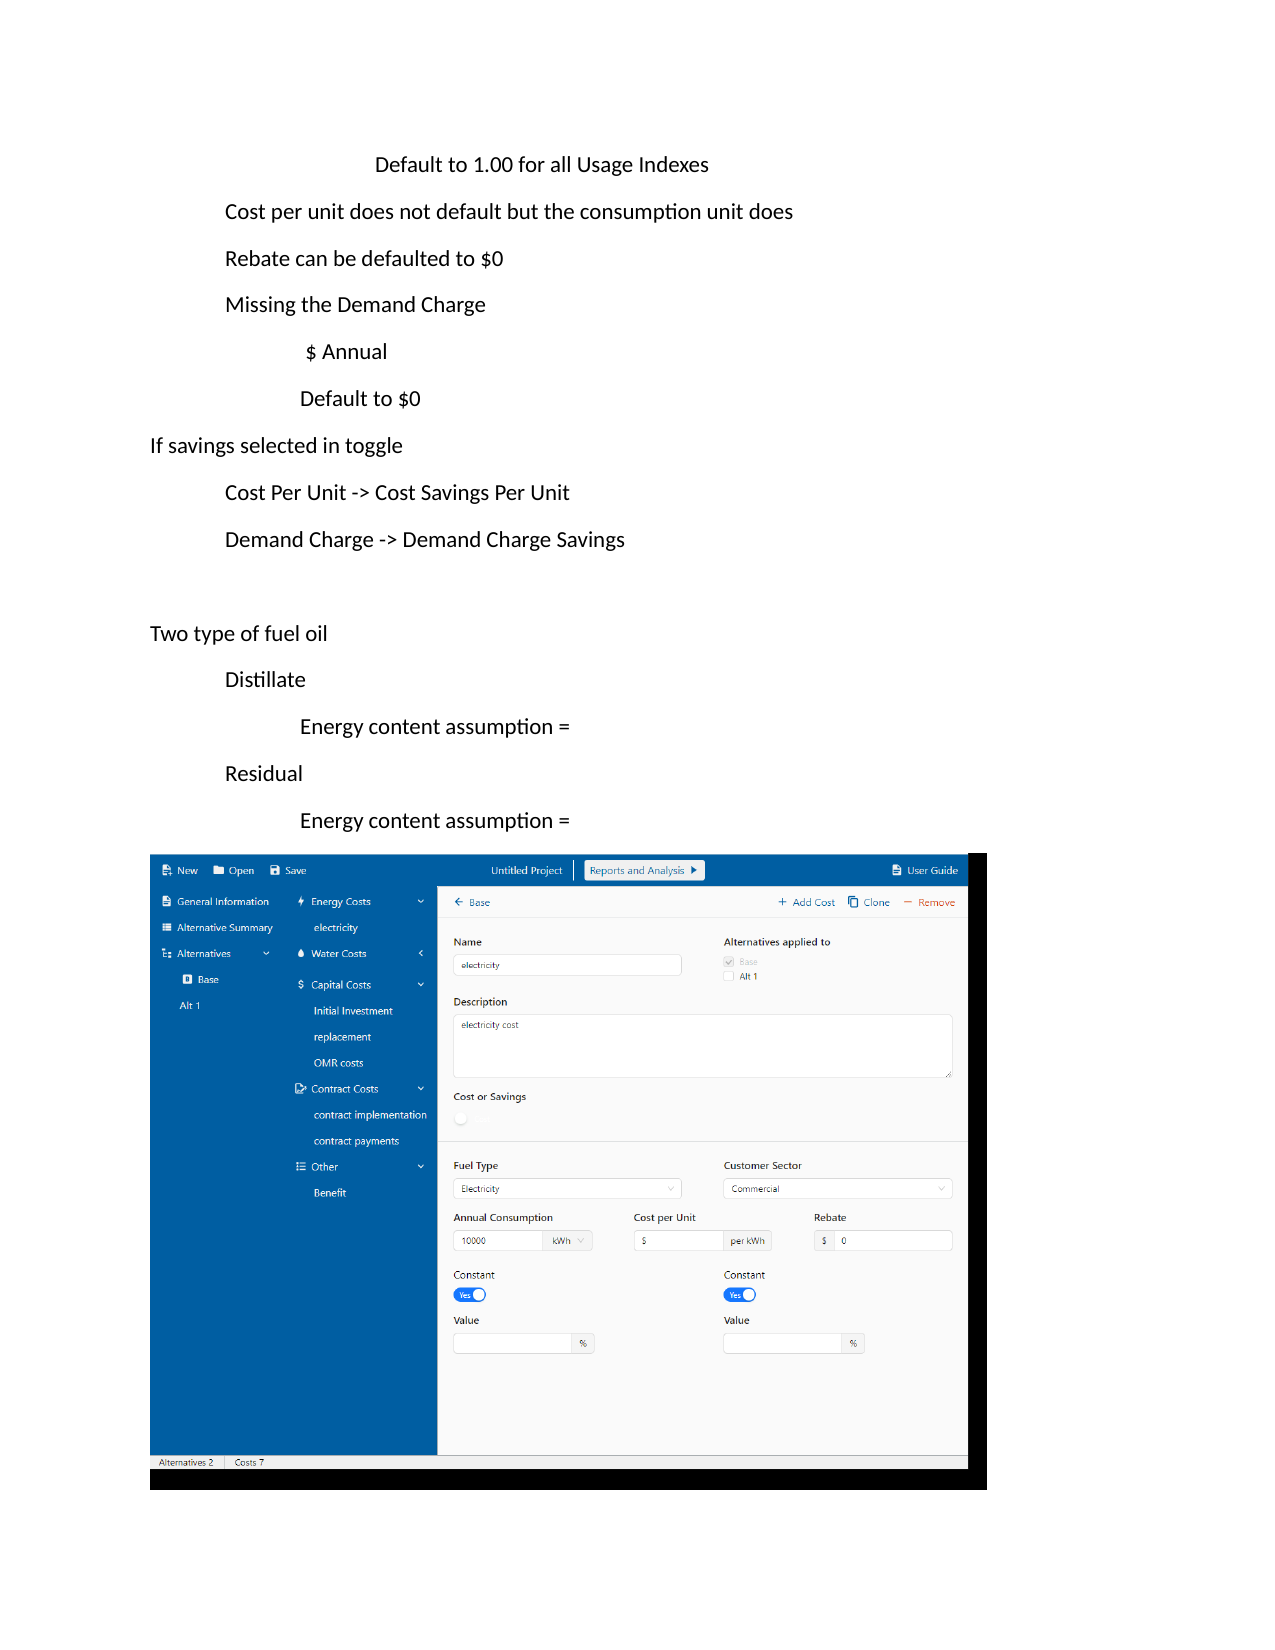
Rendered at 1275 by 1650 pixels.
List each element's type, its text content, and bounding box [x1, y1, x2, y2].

text $ Annual [225, 337, 1125, 366]
text Distillate [150, 666, 1125, 694]
text If savings selected in toggle [150, 431, 1125, 459]
picture [150, 853, 987, 1490]
text Two type of fuel oil [150, 619, 1125, 647]
text Cost Per Unit -> Cost Savings Per Unit [150, 478, 1125, 506]
text Rebate can be defaulted to $0 [225, 244, 1125, 272]
text Missing the Demand Charge [225, 291, 1125, 319]
text Demand Charge -> Demand Charge Savings [150, 525, 1125, 553]
text Residual [150, 759, 1125, 787]
text Energy content assumption = [150, 712, 1125, 741]
text Cost per unit does not default but the consumption unit does [225, 197, 1125, 225]
text Default to $0 [225, 384, 1125, 412]
text Energy content assumption = [150, 806, 1125, 834]
text Default to 1.00 for all Usage Indexes [375, 150, 1125, 178]
